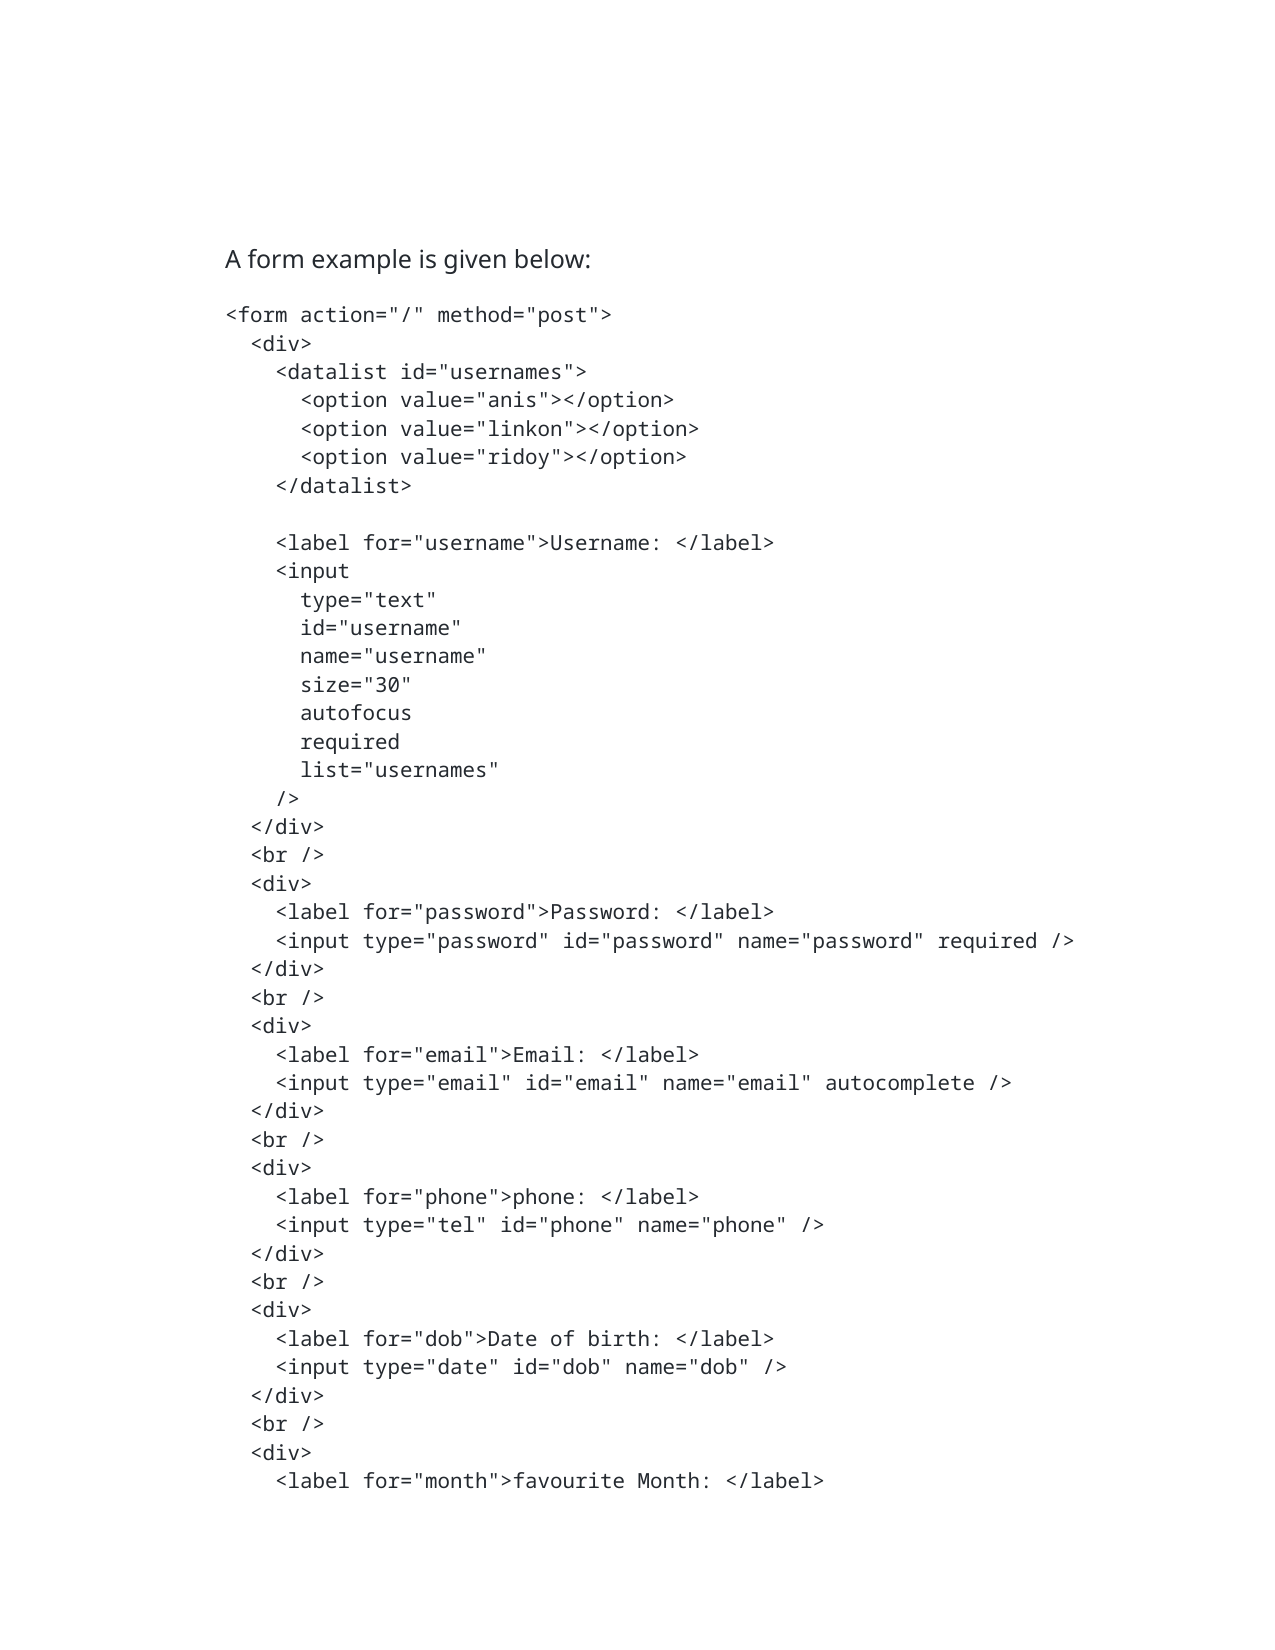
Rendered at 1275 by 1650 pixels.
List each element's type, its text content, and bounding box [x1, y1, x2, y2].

text <div> [225, 1296, 1125, 1324]
text </div> [225, 1097, 1125, 1125]
text </div> [225, 954, 1125, 983]
text <input type="date" id="dob" name="dob" /> [225, 1352, 1125, 1381]
text <div> [225, 1153, 1125, 1182]
text autofocus [225, 698, 1125, 727]
text <option value="ridoy"></option> [225, 442, 1125, 471]
text <div> [225, 1438, 1125, 1466]
text size="30" [225, 670, 1125, 698]
text <option value="linkon"></option> [225, 414, 1125, 442]
text </div> [225, 1239, 1125, 1267]
text <label for="password">Password: </label> [225, 897, 1125, 926]
text type="text" [225, 585, 1125, 613]
text <div> [225, 1011, 1125, 1040]
text <option value="anis"></option> [225, 386, 1125, 414]
text <datalist id="usernames"> [225, 357, 1125, 386]
text <label for="dob">Date of birth: </label> [225, 1324, 1125, 1352]
text id="username" [225, 613, 1125, 642]
text </datalist> [225, 471, 1125, 499]
text <input type="tel" id="phone" name="phone" /> [225, 1210, 1125, 1239]
text A form example is given below: [225, 241, 1125, 275]
text <label for="email">Email: </label> [225, 1040, 1125, 1068]
text </div> [225, 812, 1125, 841]
text <input type="password" id="password" name="password" required /> [225, 926, 1125, 954]
text <div> [225, 869, 1125, 897]
text <div> [225, 329, 1125, 357]
text <form action="/" method="post"> [225, 300, 1125, 329]
text /> [225, 784, 1125, 812]
text <br /> [225, 983, 1125, 1011]
text <br /> [225, 841, 1125, 869]
text </div> [225, 1381, 1125, 1409]
text required [225, 727, 1125, 755]
text <br /> [225, 1267, 1125, 1296]
text <label for="username">Username: </label> [225, 528, 1125, 556]
text <label for="month">favourite Month: </label> [225, 1466, 1125, 1495]
text <br /> [225, 1125, 1125, 1153]
text name="username" [225, 642, 1125, 670]
text list="usernames" [225, 755, 1125, 784]
text <label for="phone">phone: </label> [225, 1182, 1125, 1210]
text <br /> [225, 1409, 1125, 1438]
text <input [225, 556, 1125, 585]
text <input type="email" id="email" name="email" autocomplete /> [225, 1068, 1125, 1097]
